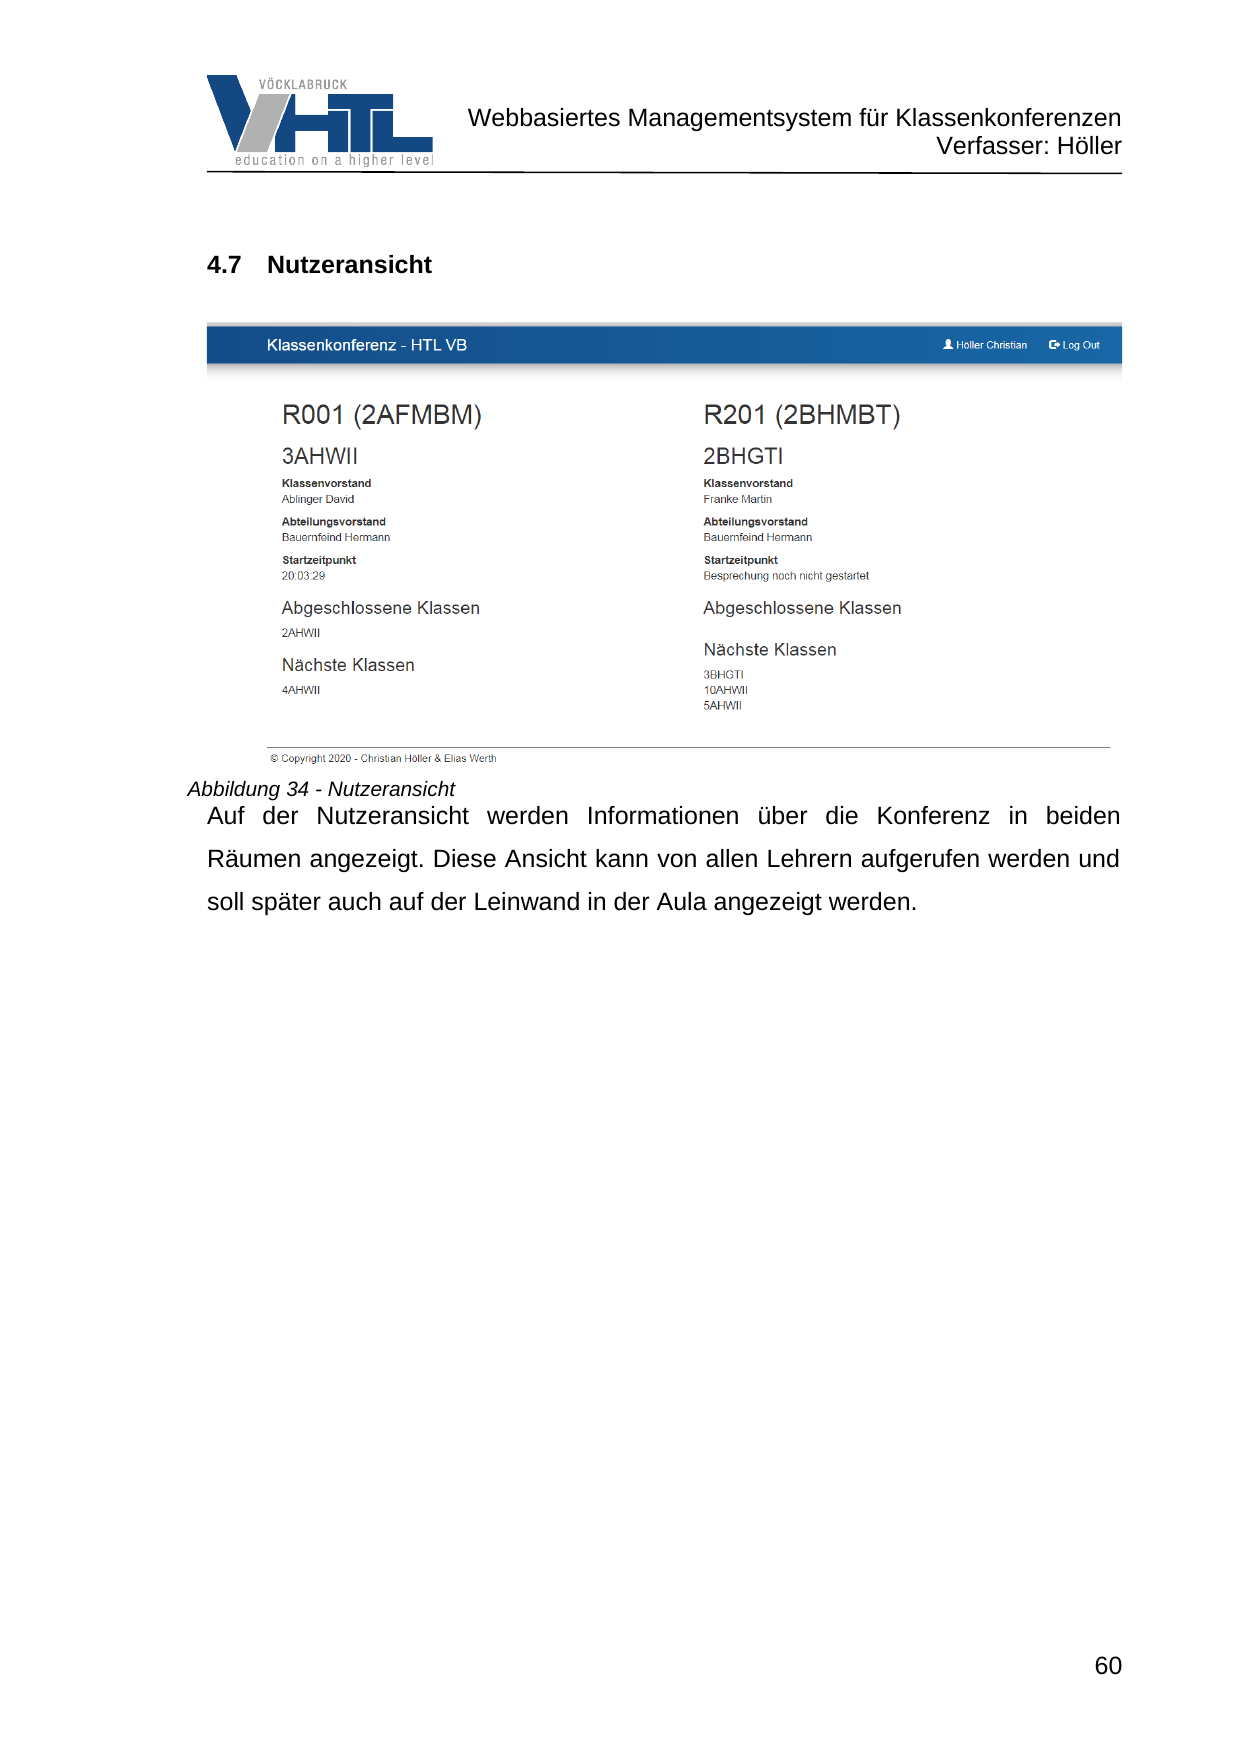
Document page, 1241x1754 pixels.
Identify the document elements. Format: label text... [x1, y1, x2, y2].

picture [206, 75, 433, 167]
text Auf der Nutzeransicht werden Informationen über die Konferenz in beiden Räumen angezeigt. Diese Ansicht kann von allen Lehrern aufgerufen werden und soll später auch auf der Leinwand in der Aula angezeigt werden. [207, 771, 1122, 916]
subtitle Nutzeransicht [207, 251, 1122, 279]
picture [206, 322, 1123, 771]
